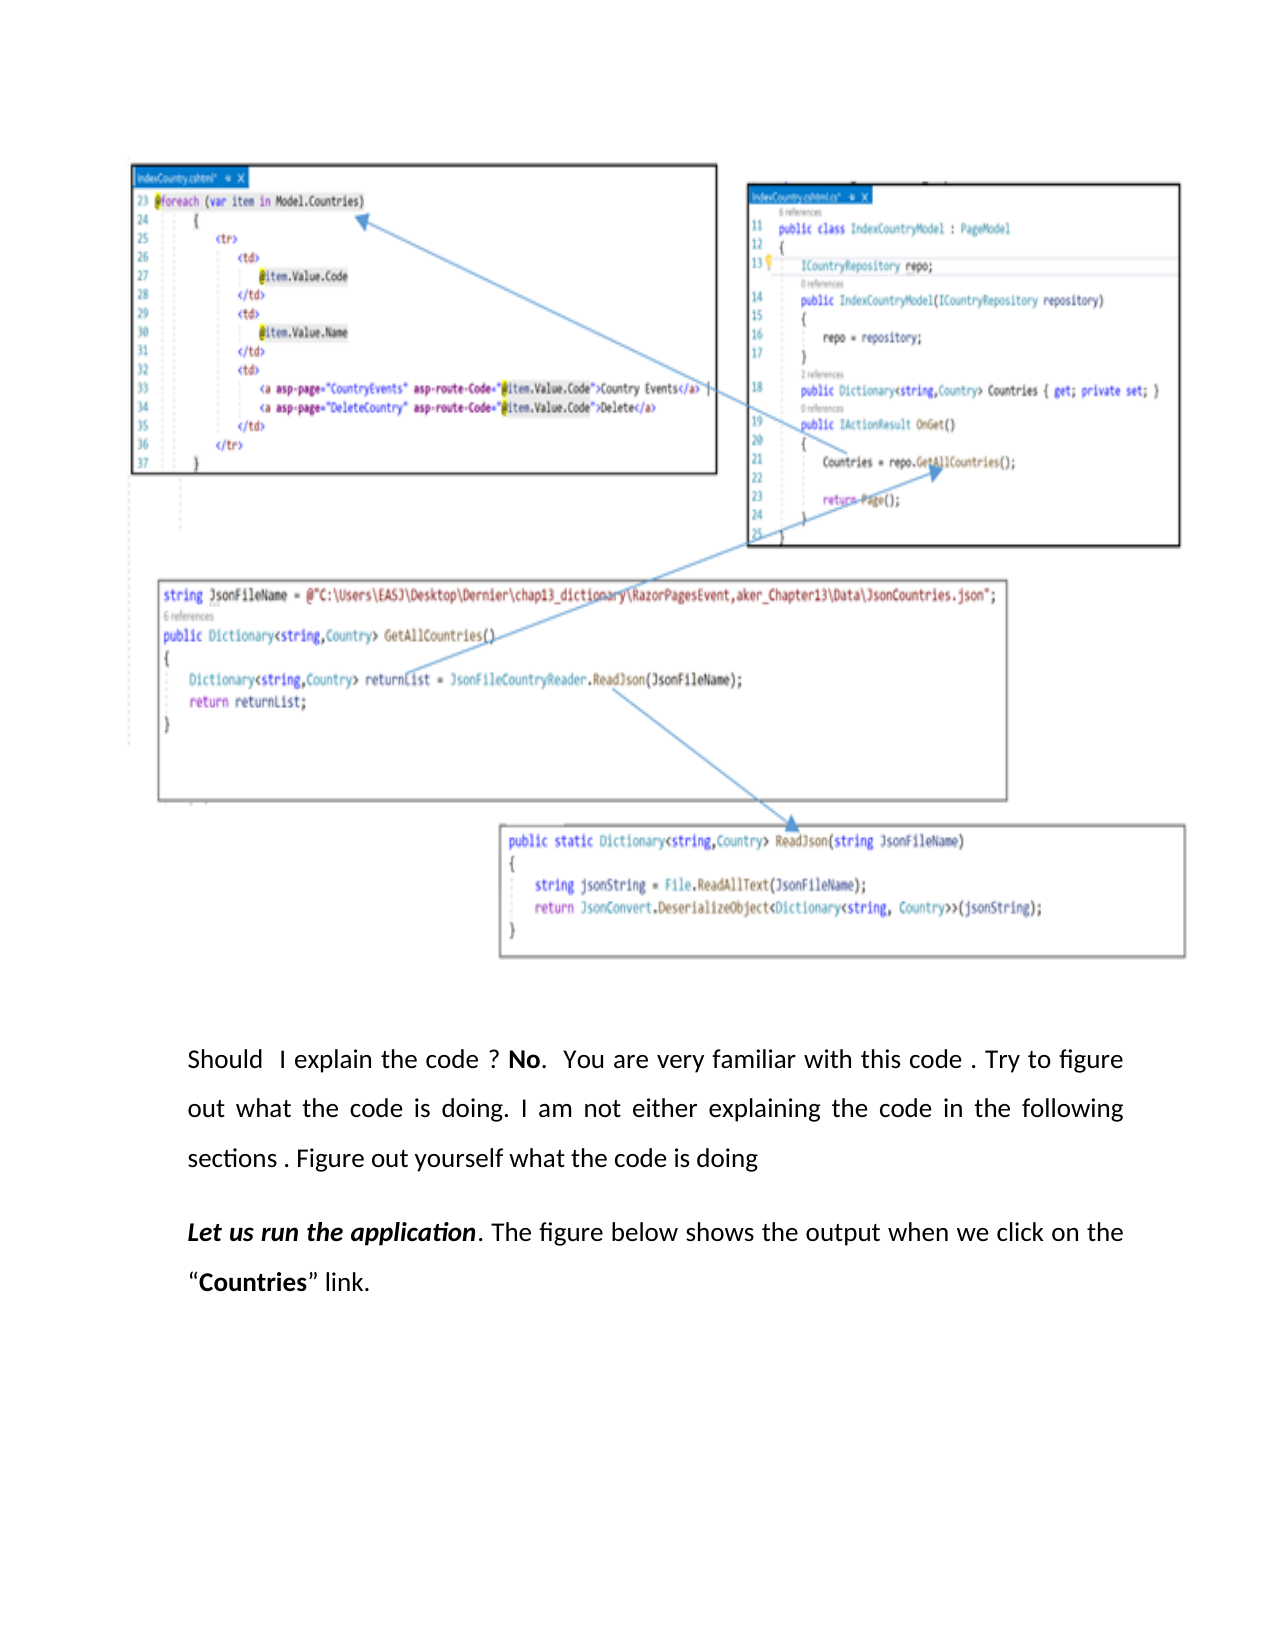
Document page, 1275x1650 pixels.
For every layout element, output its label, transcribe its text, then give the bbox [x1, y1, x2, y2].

text Should I explain the code ? No. You are very familiar with this code . Try to figure out what the code is doing. I am not either explaining the code in the following sections . Figure out yourself what the code is doing [187, 1042, 1125, 1174]
text Let us run the application. The figure below shows the output when we click on the “Countries” link. [187, 1216, 1125, 1298]
picture [120, 150, 1208, 968]
